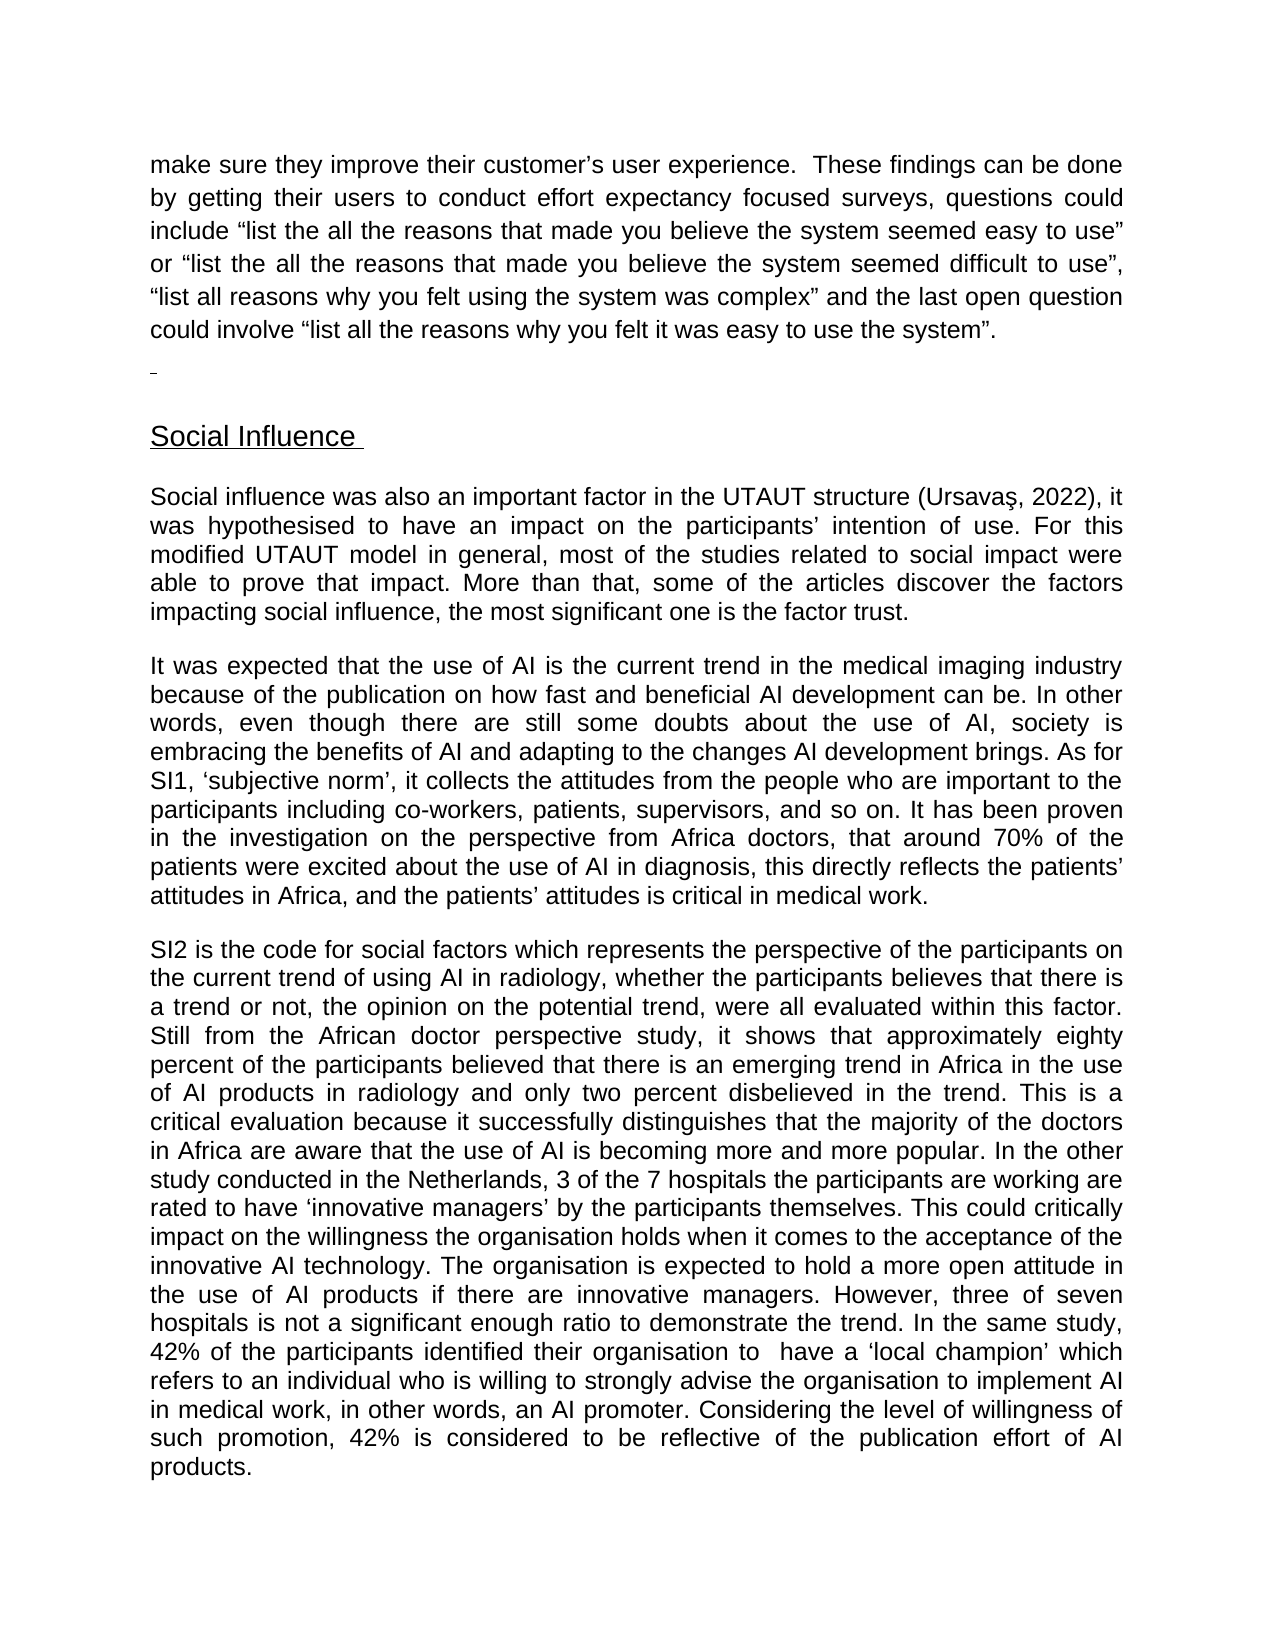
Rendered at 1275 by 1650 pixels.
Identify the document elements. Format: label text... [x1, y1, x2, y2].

text It was expected that the use of AI is the current trend in the medical imaging industry because of the publication on how fast and beneficial AI development can be. In other words, even though there are still some doubts about the use of AI, society is embracing the benefits of AI and adapting to the changes AI development brings. As for SI1, ‘subjective norm’, it collects the attitudes from the people who are important to the participants including co-workers, patients, supervisors, and so on. It has been proven in the investigation on the perspective from Africa doctors, that around 70% of the patients were excited about the use of AI in diagnosis, this directly reflects the patients’ attitudes in Africa, and the patients’ attitudes is critical in medical work. [150, 651, 1125, 910]
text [150, 150, 1125, 344]
text Social influence was also an important factor in the UTAUT structure (Ursavaş, 2022), it was hypothesised to have an impact on the participants’ intention of use. For this modified UTAUT model in general, most of the studies related to social impact were able to prove that impact. More than that, some of the articles discover the factors impacting social influence, the most significant one is the factor trust. [150, 482, 1125, 626]
text Social Influence [150, 419, 1125, 452]
text SI2 is the code for social factors which represents the perspective of the participants on the current trend of using AI in radiology, whether the participants believes that there is a trend or not, the opinion on the potential trend, were all evaluated within this factor. Still from the African doctor perspective study, it shows that approximately eighty percent of the participants believed that there is an emerging trend in Africa in the use of AI products in radiology and only two percent disbelieved in the trend. This is a critical evaluation because it successfully distinguishes that the majority of the doctors in Africa are aware that the use of AI is becoming more and more popular. In the other study conducted in the Netherlands, 3 of the 7 hospitals the participants are working are rated to have ‘innovative managers’ by the participants themselves. This could critically impact on the willingness the organisation holds when it comes to the acceptance of the innovative AI technology. The organisation is expected to hold a more open attitude in the use of AI products if there are innovative managers. However, three of seven hospitals is not a significant enough ratio to demonstrate the trend. In the same study, 42% of the participants identified their organisation to have a ‘local champion’ which refers to an individual who is willing to strongly advise the organisation to implement AI in medical work, in other words, an AI promoter. Considering the level of willingness of such promotion, 42% is considered to be reflective of the publication effort of AI products. [150, 935, 1125, 1481]
